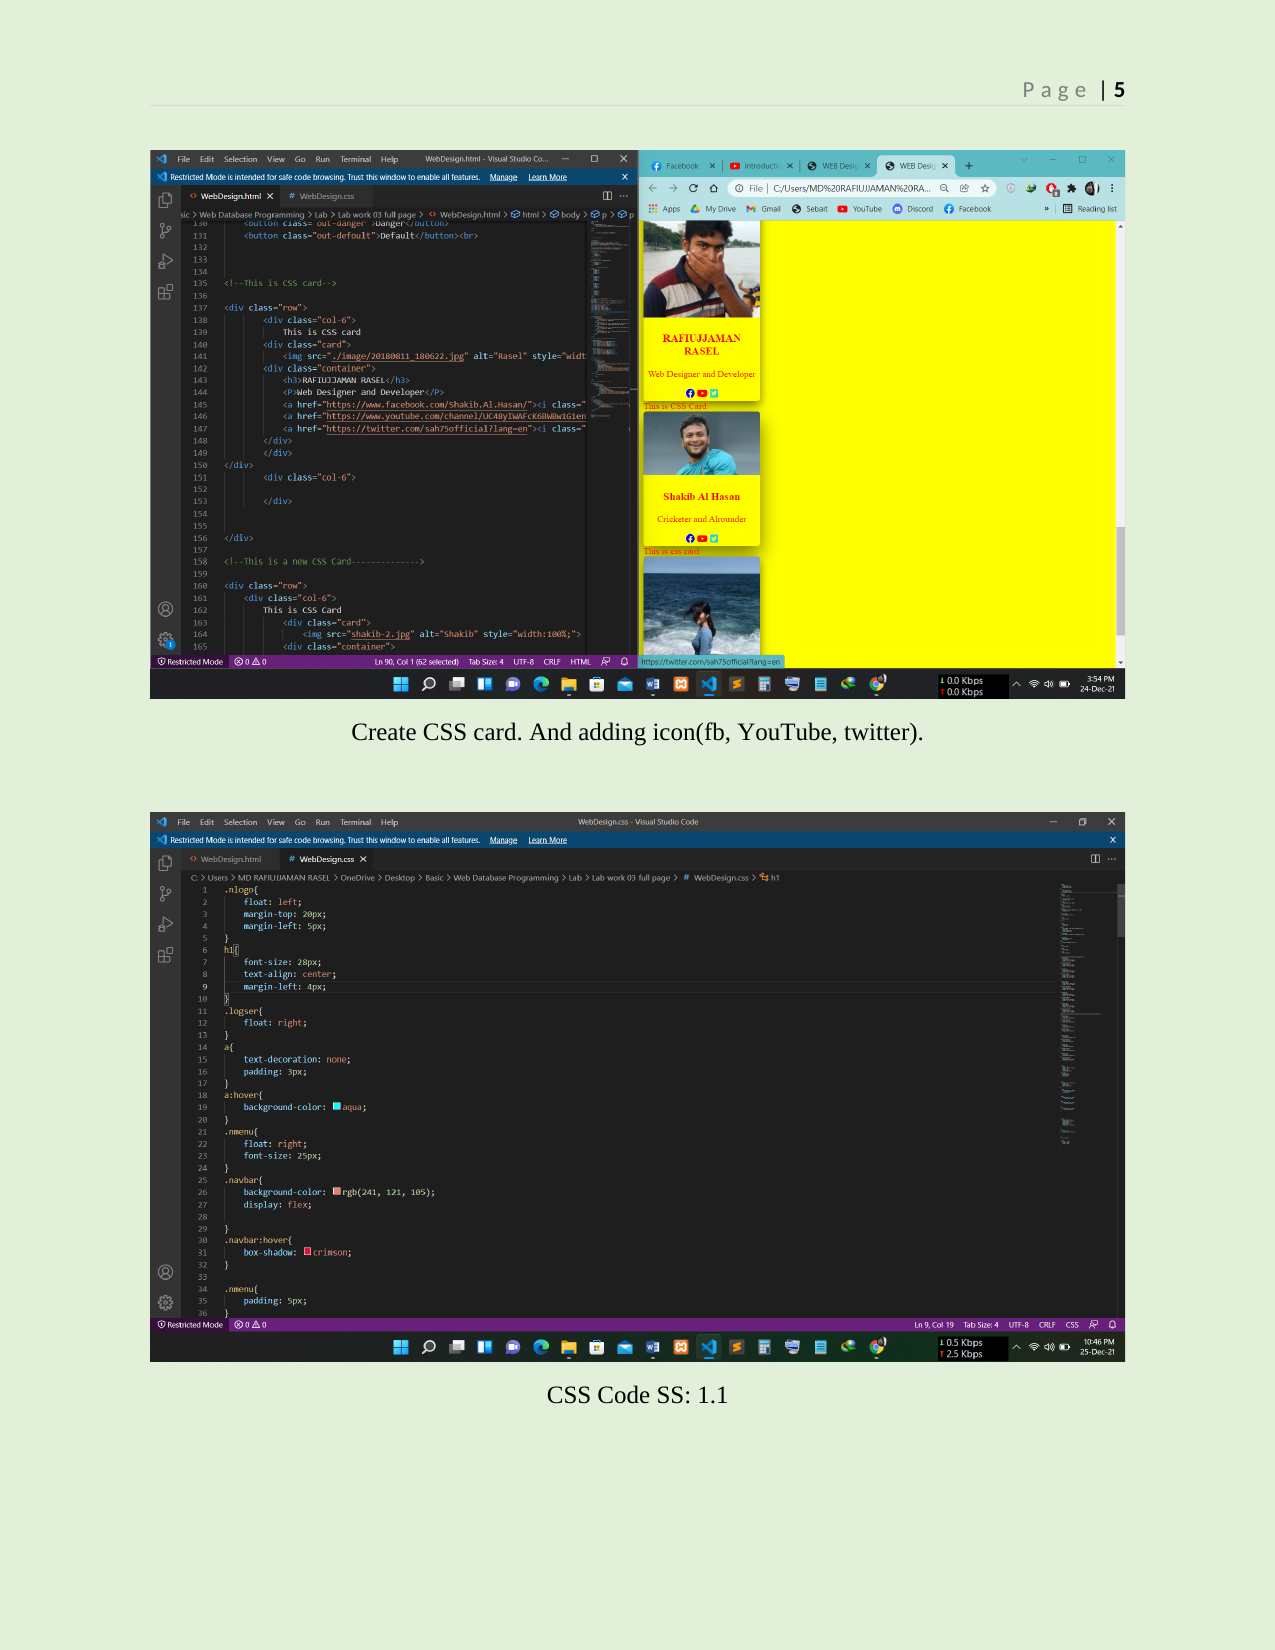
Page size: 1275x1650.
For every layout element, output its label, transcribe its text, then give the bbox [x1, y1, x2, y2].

text Create CSS card. And adding icon(fb, YouTube, twitter). [150, 717, 1125, 746]
picture [150, 150, 1125, 699]
picture [150, 812, 1125, 1362]
text CSS Code SS: 1.1 [150, 1380, 1125, 1409]
